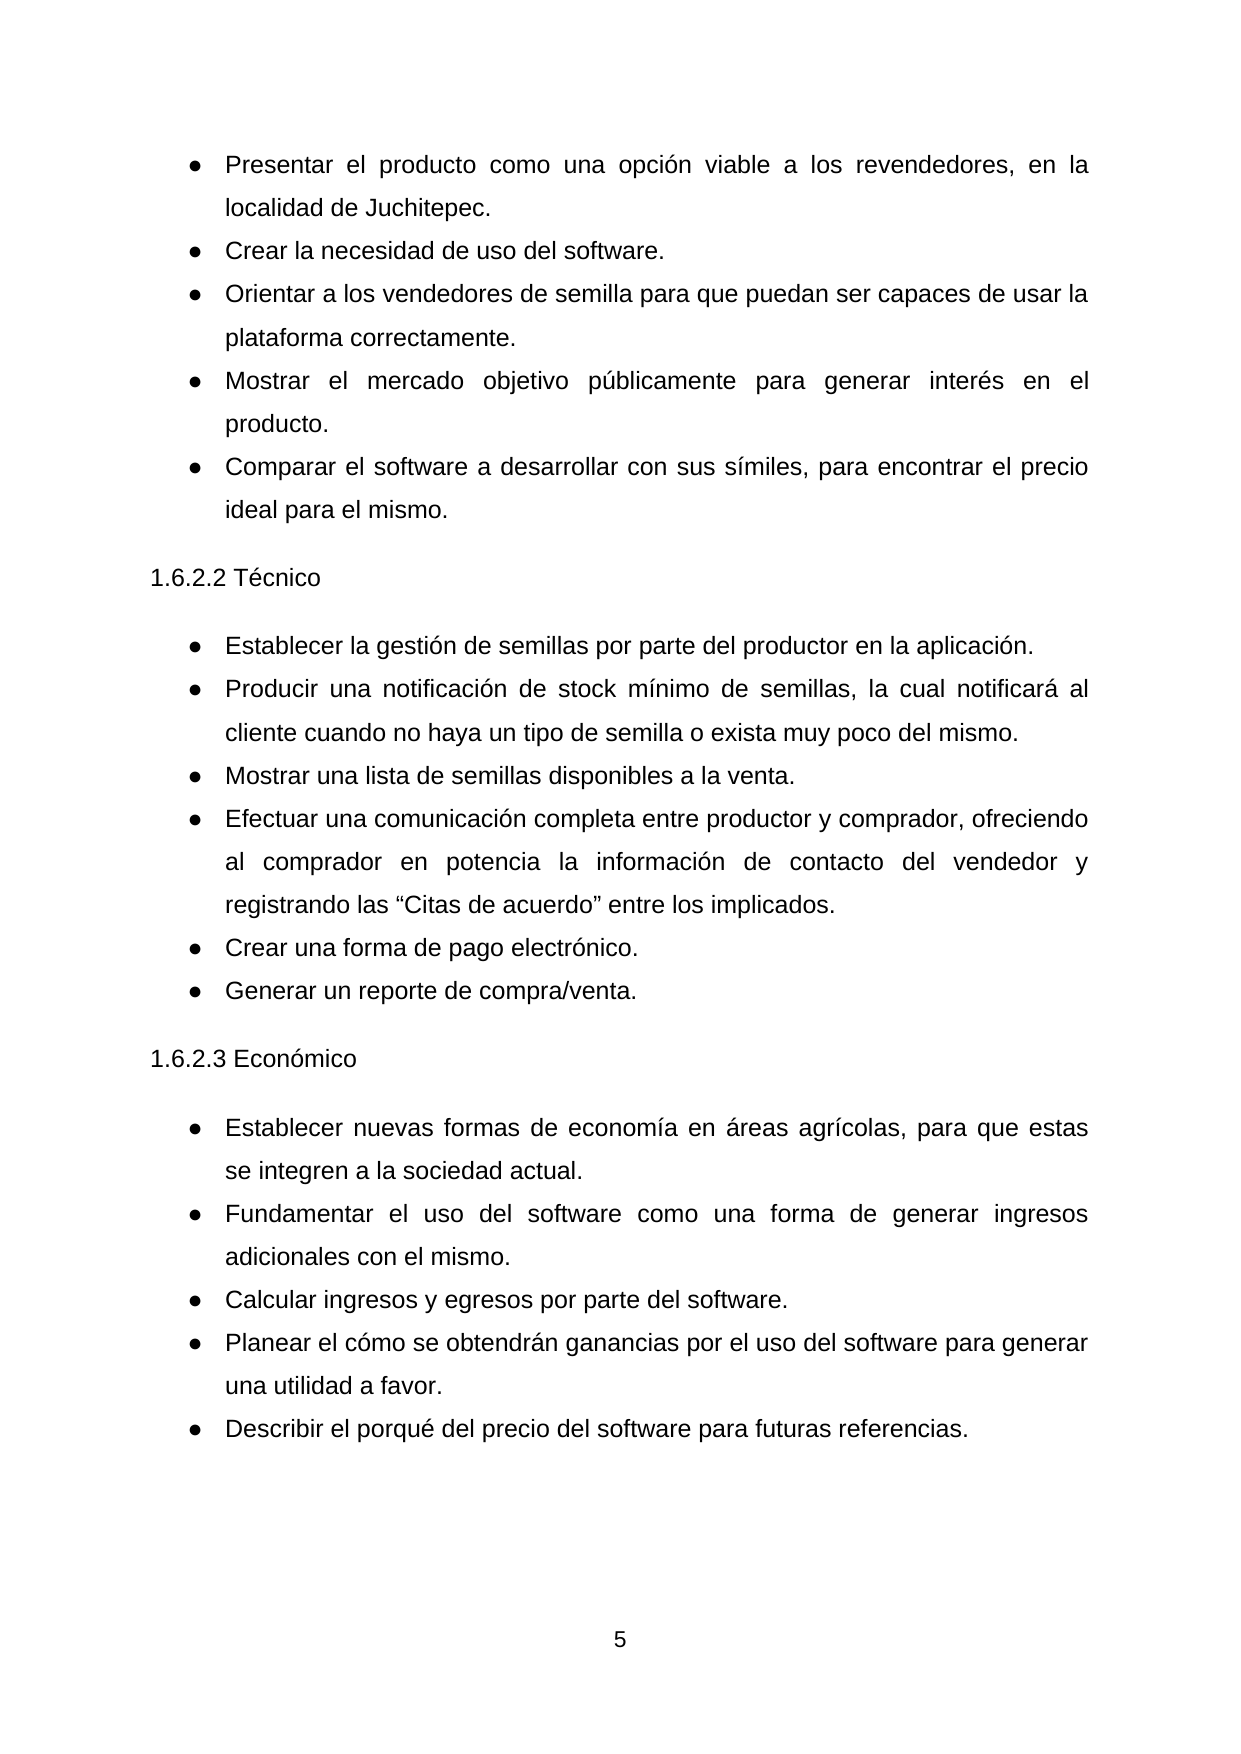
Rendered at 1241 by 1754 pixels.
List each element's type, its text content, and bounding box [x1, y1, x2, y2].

list Presentar el producto como una opción viable a los revendedores, en la localidad de Juchitepec. [187, 150, 1090, 222]
list Crear la necesidad de uso del software. [187, 236, 1090, 265]
list Efectuar una comunicación completa entre productor y comprador, ofreciendo al comprador en potencia la información de contacto del vendedor y registrando las “Citas de acuerdo” entre los implicados. [187, 804, 1090, 919]
list Comparar el software a desarrollar con sus símiles, para encontrar el precio ideal para el mismo. [187, 452, 1090, 524]
list Fundamentar el uso del software como una forma de generar ingresos adicionales con el mismo. [187, 1199, 1090, 1271]
list Establecer nuevas formas de economía en áreas agrícolas, para que estas se integren a la sociedad actual. [187, 1112, 1090, 1184]
list Planear el cómo se obtendrán ganancias por el uso del software para generar una utilidad a favor. [187, 1328, 1090, 1400]
subtitle 1.6.2.3 Económico [150, 1044, 1090, 1073]
list Establecer la gestión de semillas por parte del productor en la aplicación. [187, 631, 1090, 660]
list Crear una forma de pago electrónico. [187, 933, 1090, 962]
list Describir el porqué del precio del software para futuras referencias. [187, 1414, 1090, 1443]
list Orientar a los vendedores de semilla para que puedan ser capaces de usar la plataforma correctamente. [187, 279, 1090, 351]
list Generar un reporte de compra/venta. [187, 976, 1090, 1005]
list Mostrar el mercado objetivo públicamente para generar interés en el producto. [187, 366, 1090, 437]
list Mostrar una lista de semillas disponibles a la venta. [187, 761, 1090, 789]
list Calcular ingresos y egresos por parte del software. [187, 1285, 1090, 1314]
subtitle 1.6.2.2 Técnico [150, 563, 1090, 592]
list Producir una notificación de stock mínimo de semillas, la cual notificará al cliente cuando no haya un tipo de semilla o exista muy poco del mismo. [187, 674, 1090, 746]
